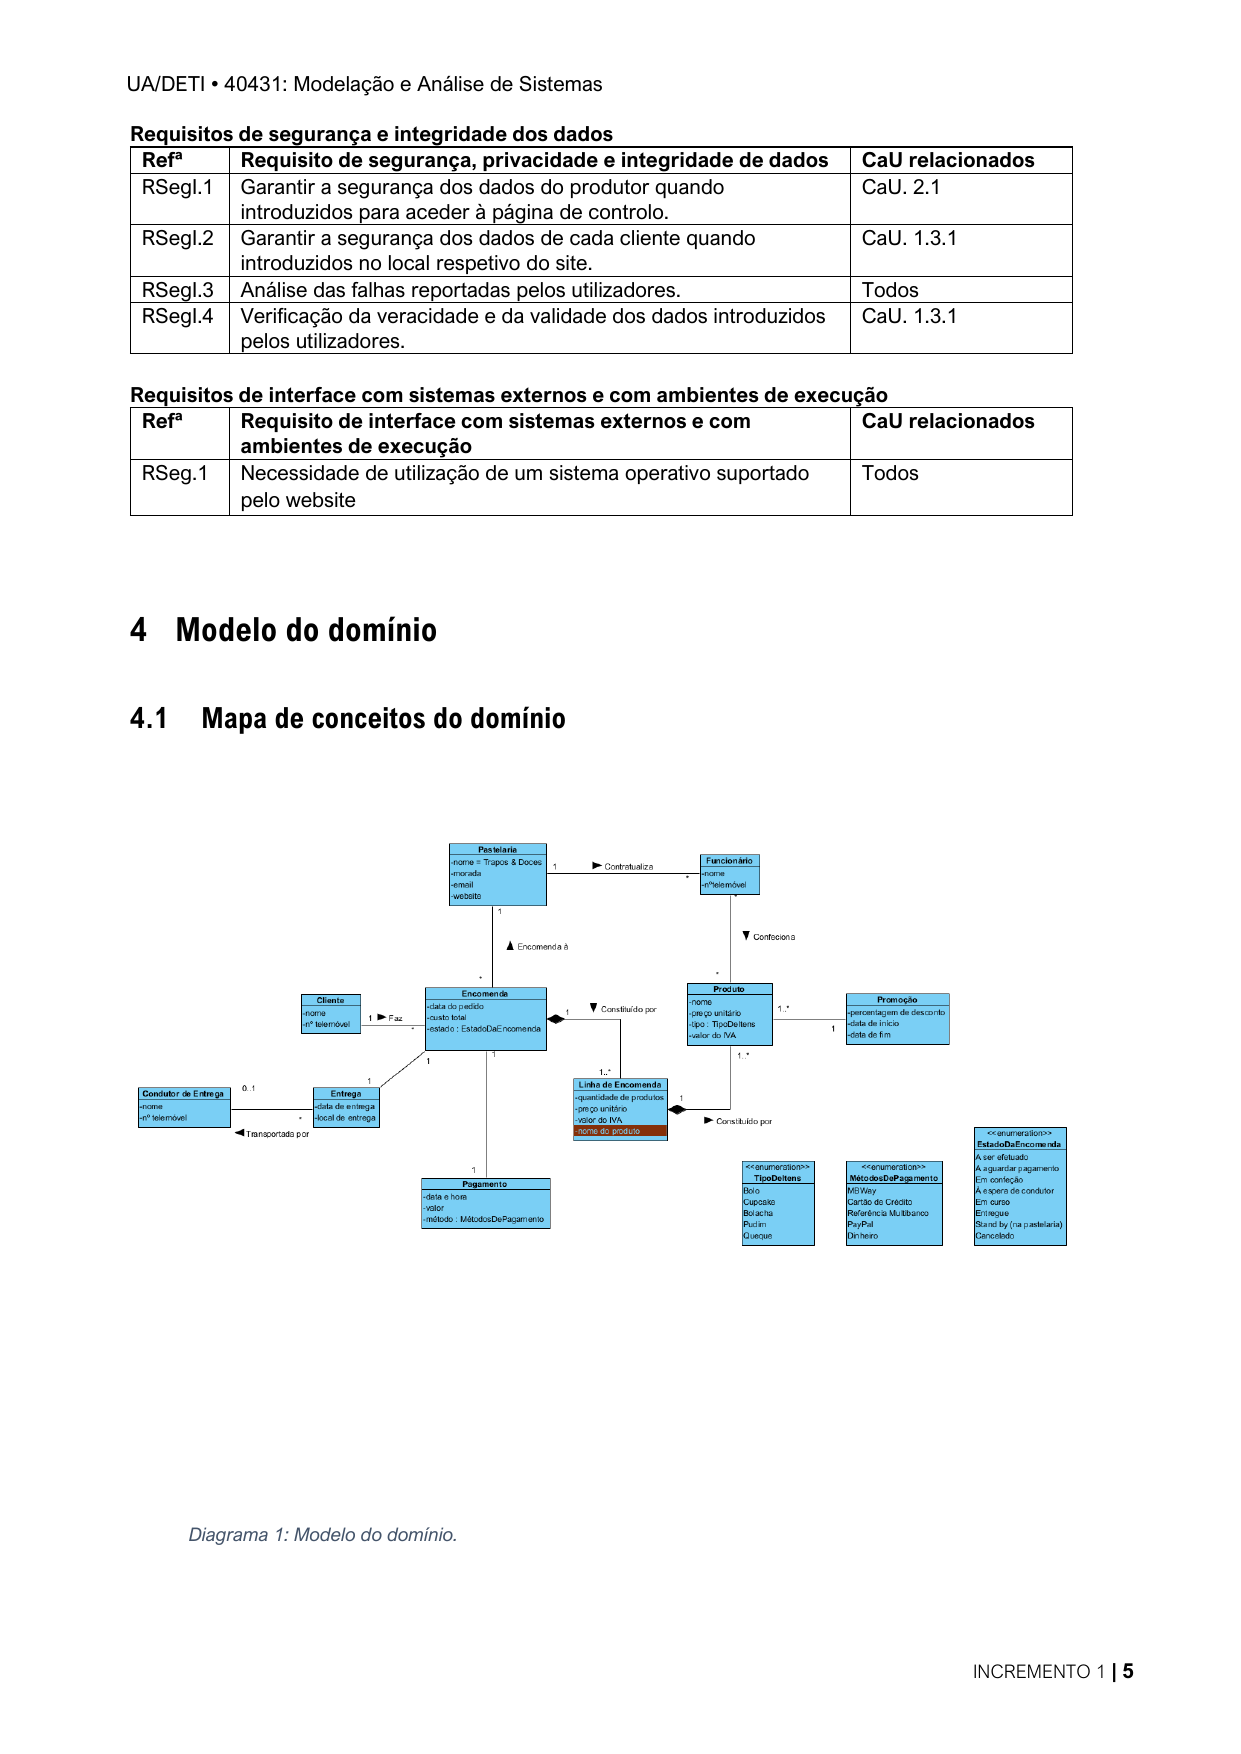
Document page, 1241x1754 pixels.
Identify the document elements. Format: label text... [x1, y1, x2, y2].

table_cell Verificação da veracidade e da validade dos dados introduzidos pelos utilizadores. [230, 303, 850, 353]
table_cell Todos [851, 277, 1072, 302]
table_cell CaU. 1.3.1 [851, 225, 1072, 276]
table_cell CaU. 1.3.1 [851, 303, 1072, 353]
table_cell CaU. 2.1 [851, 174, 1072, 224]
table_cell RSegI.1 [131, 174, 229, 224]
subtitle Modelo do domínio [130, 609, 1134, 649]
table_cell Todos [851, 460, 1072, 515]
text Requisitos de interface com sistemas externos e com ambientes de execução [130, 382, 1134, 407]
table_header Requisito de interface com sistemas externos e com ambientes de execução [230, 408, 850, 459]
table_cell Análise das falhas reportadas pelos utilizadores. [230, 277, 850, 302]
table_cell RSegI.3 [131, 277, 229, 302]
table_header Refª [131, 408, 229, 459]
table_header Refª [131, 148, 229, 173]
table_header Requisito de segurança, privacidade e integridade de dados [230, 148, 850, 173]
text Requisitos de segurança e integridade dos dados [130, 121, 1134, 146]
table_cell RSeg.1 [131, 460, 229, 515]
table_cell Garantir a segurança dos dados do produtor quando introduzidos para aceder à página de controlo. [230, 174, 850, 224]
picture [87, 800, 1149, 1291]
table_cell Necessidade de utilização de um sistema operativo suportado pelo website [230, 460, 850, 515]
table_cell RSegI.4 [131, 303, 229, 353]
table_cell Garantir a segurança dos dados de cada cliente quando introduzidos no local respetivo do site. [230, 225, 850, 276]
subtitle Mapa de conceitos do domínio [130, 699, 1134, 735]
table_header CaU relacionados [851, 148, 1072, 173]
table_cell RSegI.2 [131, 225, 229, 276]
table_header CaU relacionados [851, 408, 1072, 459]
